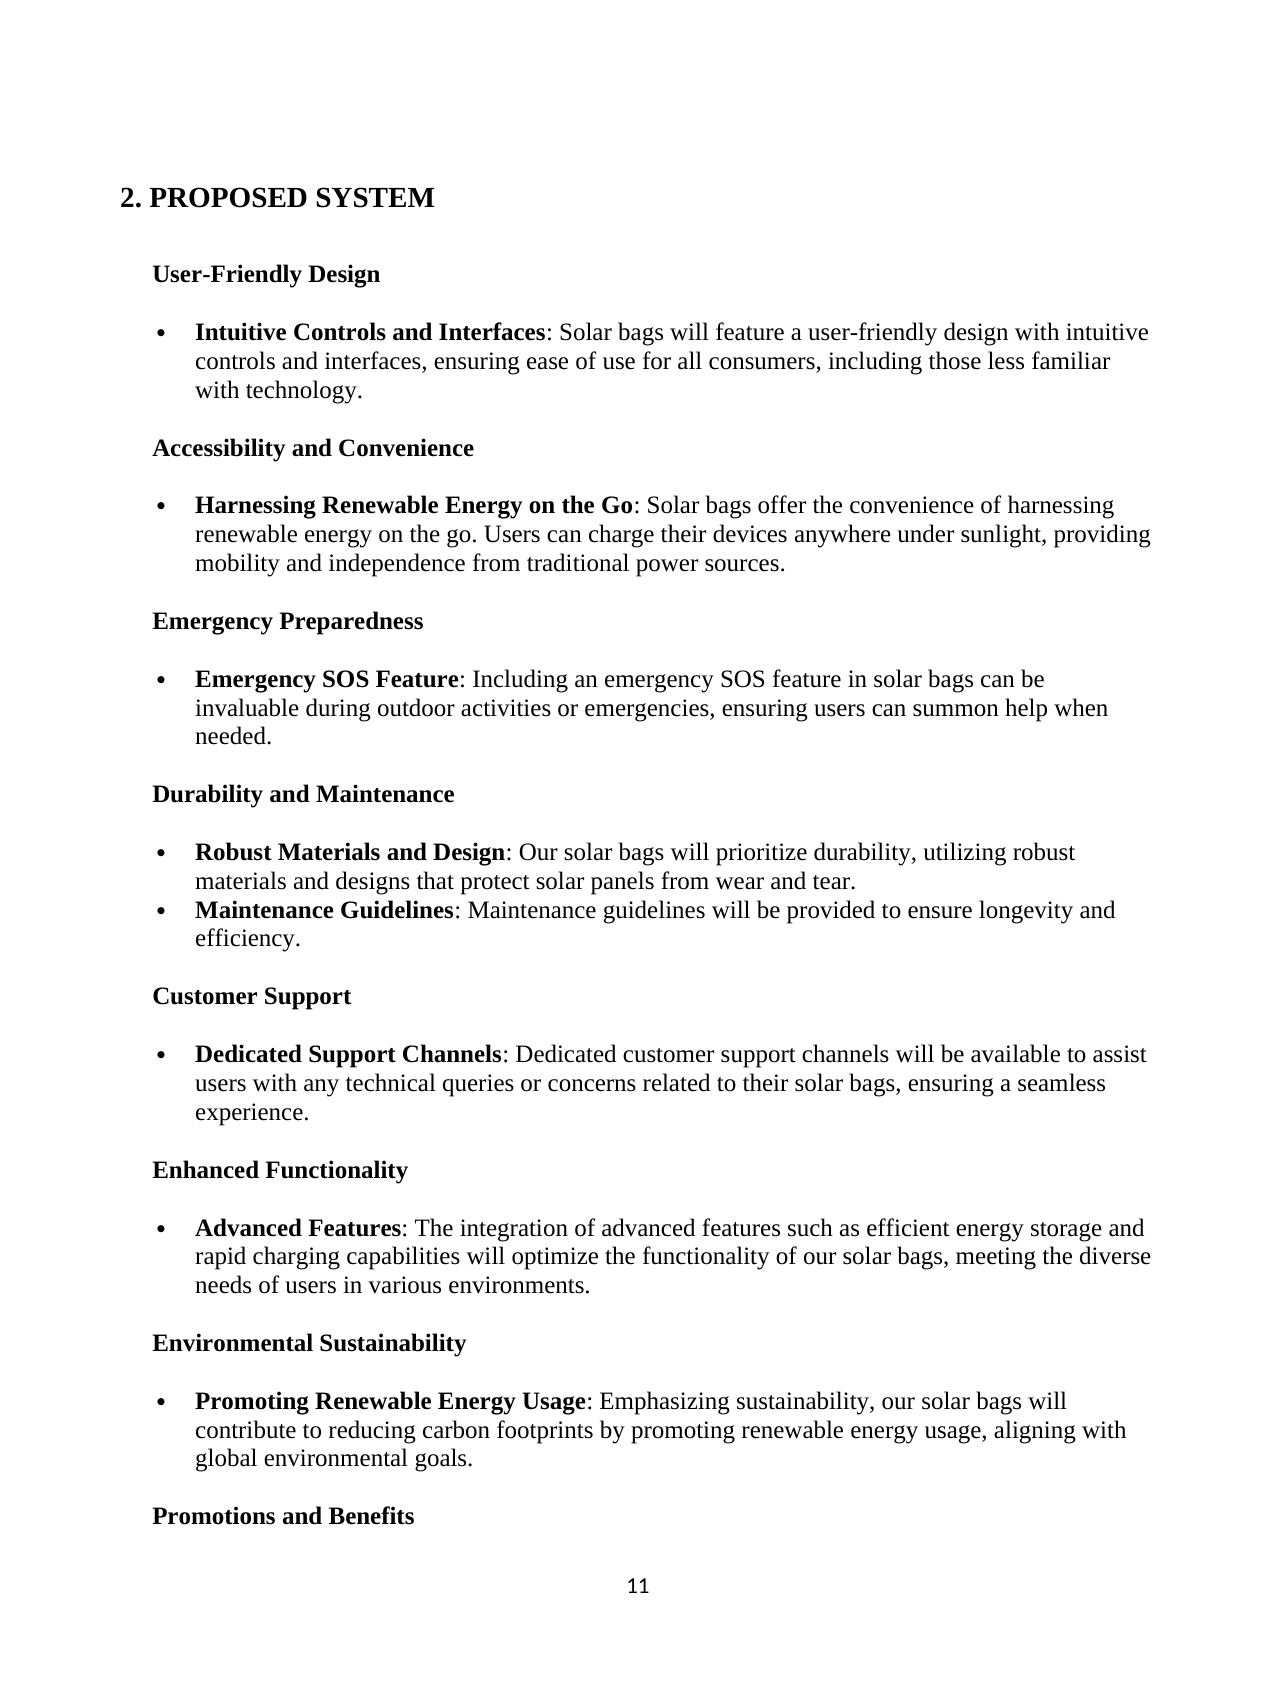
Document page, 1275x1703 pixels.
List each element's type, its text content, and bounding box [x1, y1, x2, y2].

text  Customer Support [120, 981, 1155, 1010]
text  User-Friendly Design [120, 259, 1155, 288]
text  Enhanced Functionality [120, 1155, 1155, 1183]
text  Durability and Maintenance [120, 779, 1155, 808]
list Advanced Features: The integration of advanced features such as efficient energy storage and rapid charging capabilities will optimize the functionality of our solar bags, meeting the diverse needs of users in various environments. [157, 1213, 1155, 1299]
text  Accessibility and Convenience [120, 433, 1155, 461]
list Promoting Renewable Energy Usage: Emphasizing sustainability, our solar bags will contribute to reducing carbon footprints by promoting renewable energy usage, aligning with global environmental goals. [157, 1386, 1155, 1472]
list Intuitive Controls and Interfaces: Solar bags will feature a user-friendly design with intuitive controls and interfaces, ensuring ease of use for all consumers, including those less familiar with technology. [157, 317, 1155, 403]
list Harnessing Renewable Energy on the Go: Solar bags offer the convenience of harnessing renewable energy on the go. Users can charge their devices anywhere under sunlight, providing mobility and independence from traditional power sources. [157, 491, 1155, 577]
text  Environmental Sustainability [120, 1328, 1155, 1357]
text  Emergency Preparedness [120, 606, 1155, 635]
list Dedicated Support Channels: Dedicated customer support channels will be available to assist users with any technical queries or concerns related to their solar bags, ensuring a seamless experience. [157, 1039, 1155, 1126]
list Emergency SOS Feature: Including an emergency SOS feature in solar bags can be invaluable during outdoor activities or emergencies, ensuring users can summon help when needed. [157, 664, 1155, 750]
list Maintenance Guidelines: Maintenance guidelines will be provided to ensure longevity and efficiency. [157, 895, 1155, 952]
list Robust Materials and Design: Our solar bags will prioritize durability, utilizing robust materials and designs that protect solar panels from wear and tear. [157, 837, 1155, 895]
text 2. PROPOSED SYSTEM [120, 180, 1155, 213]
text  Promotions and Benefits [120, 1501, 1155, 1530]
